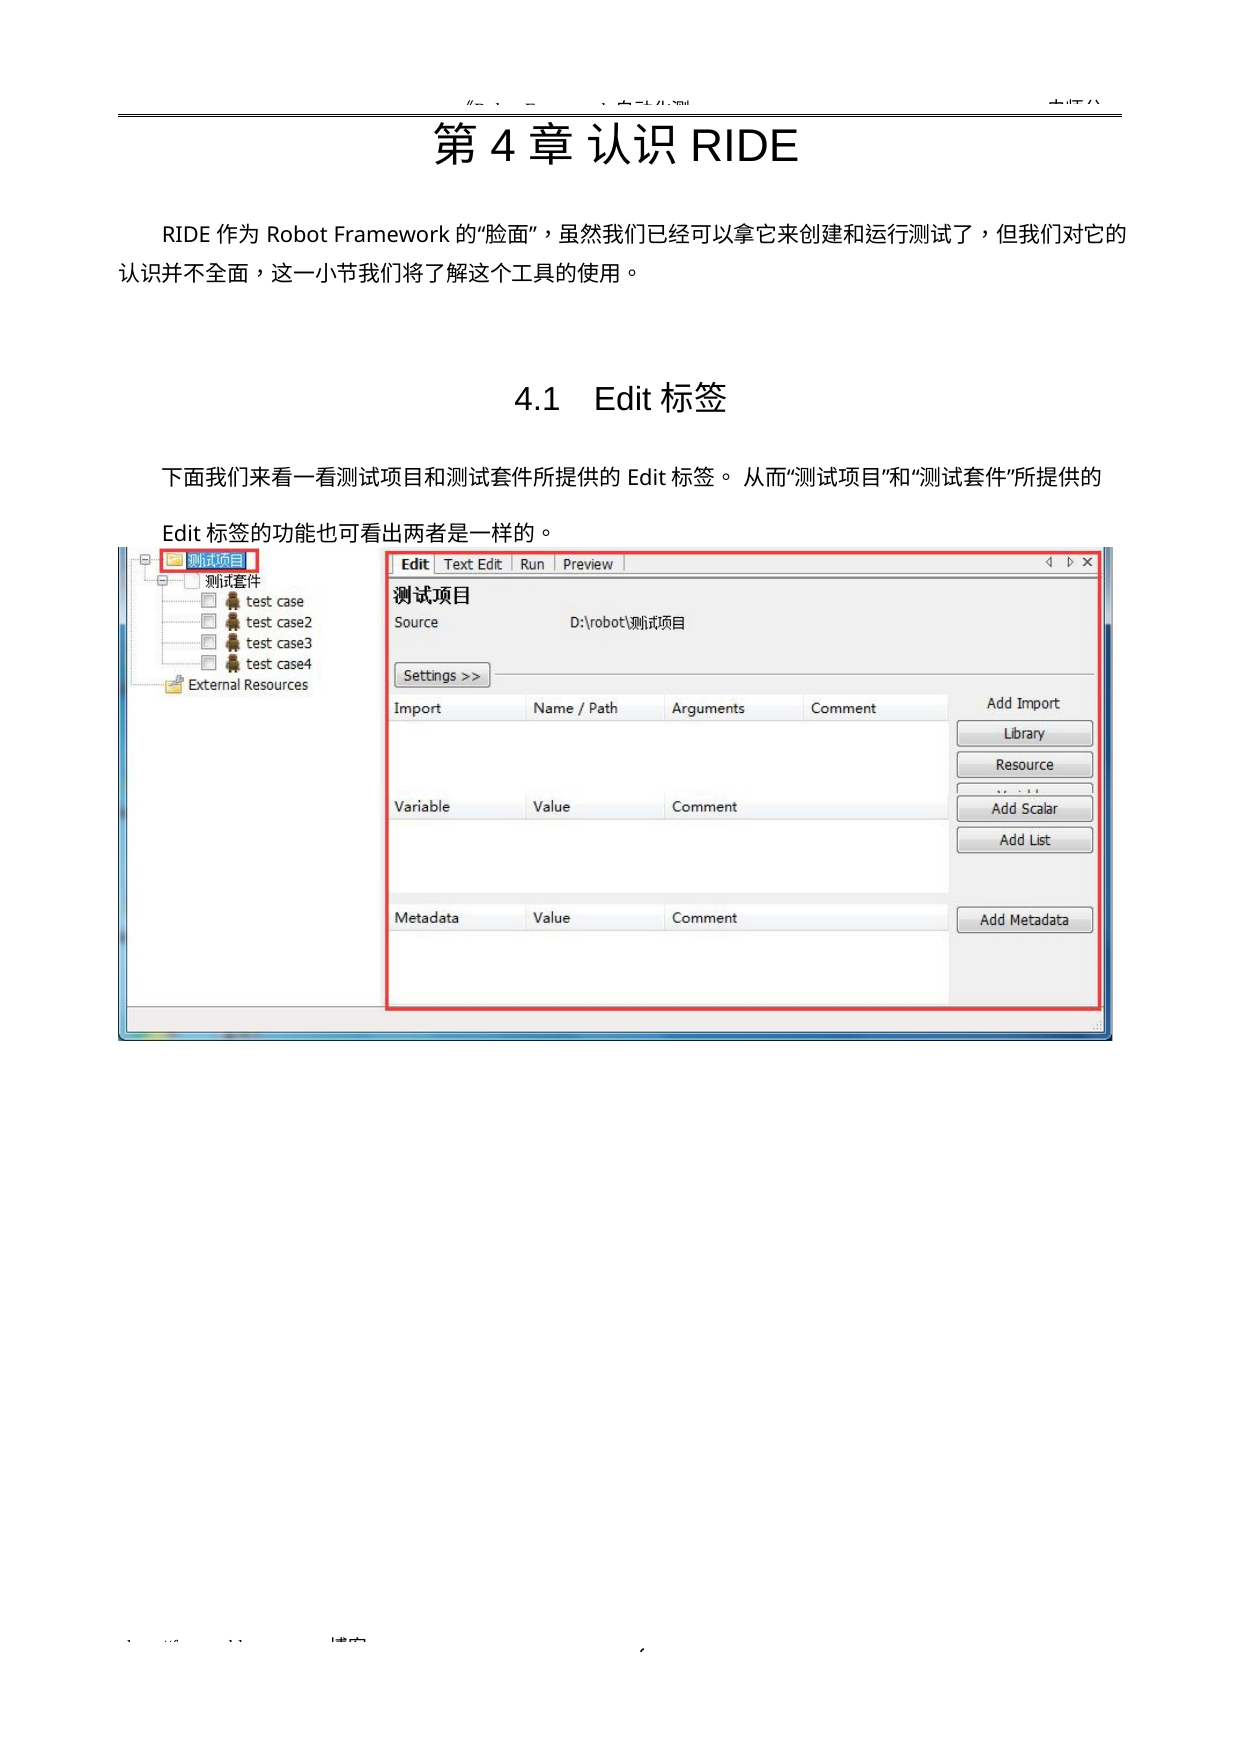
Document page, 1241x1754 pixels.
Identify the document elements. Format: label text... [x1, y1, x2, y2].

picture [118, 547, 1113, 1041]
subtitle 第 4 章 认识 RIDE [432, 113, 1134, 175]
text RIDE 作为 Robot Framework 的“脸面”，虽然我们已经可以拿它来创建和运行测试了，但我们对它的 认识并不全面，这一小节我们将了解这个工具的使用。 [118, 219, 1134, 288]
text 下面我们来看一看测试项目和测试套件所提供的 Edit 标签。 从而“测试项目”和“测试套件”所提供的 Edit 标签的功能也可看出两者是一样的。 [162, 462, 1134, 547]
subtitle Edit 标签 [514, 375, 1134, 421]
